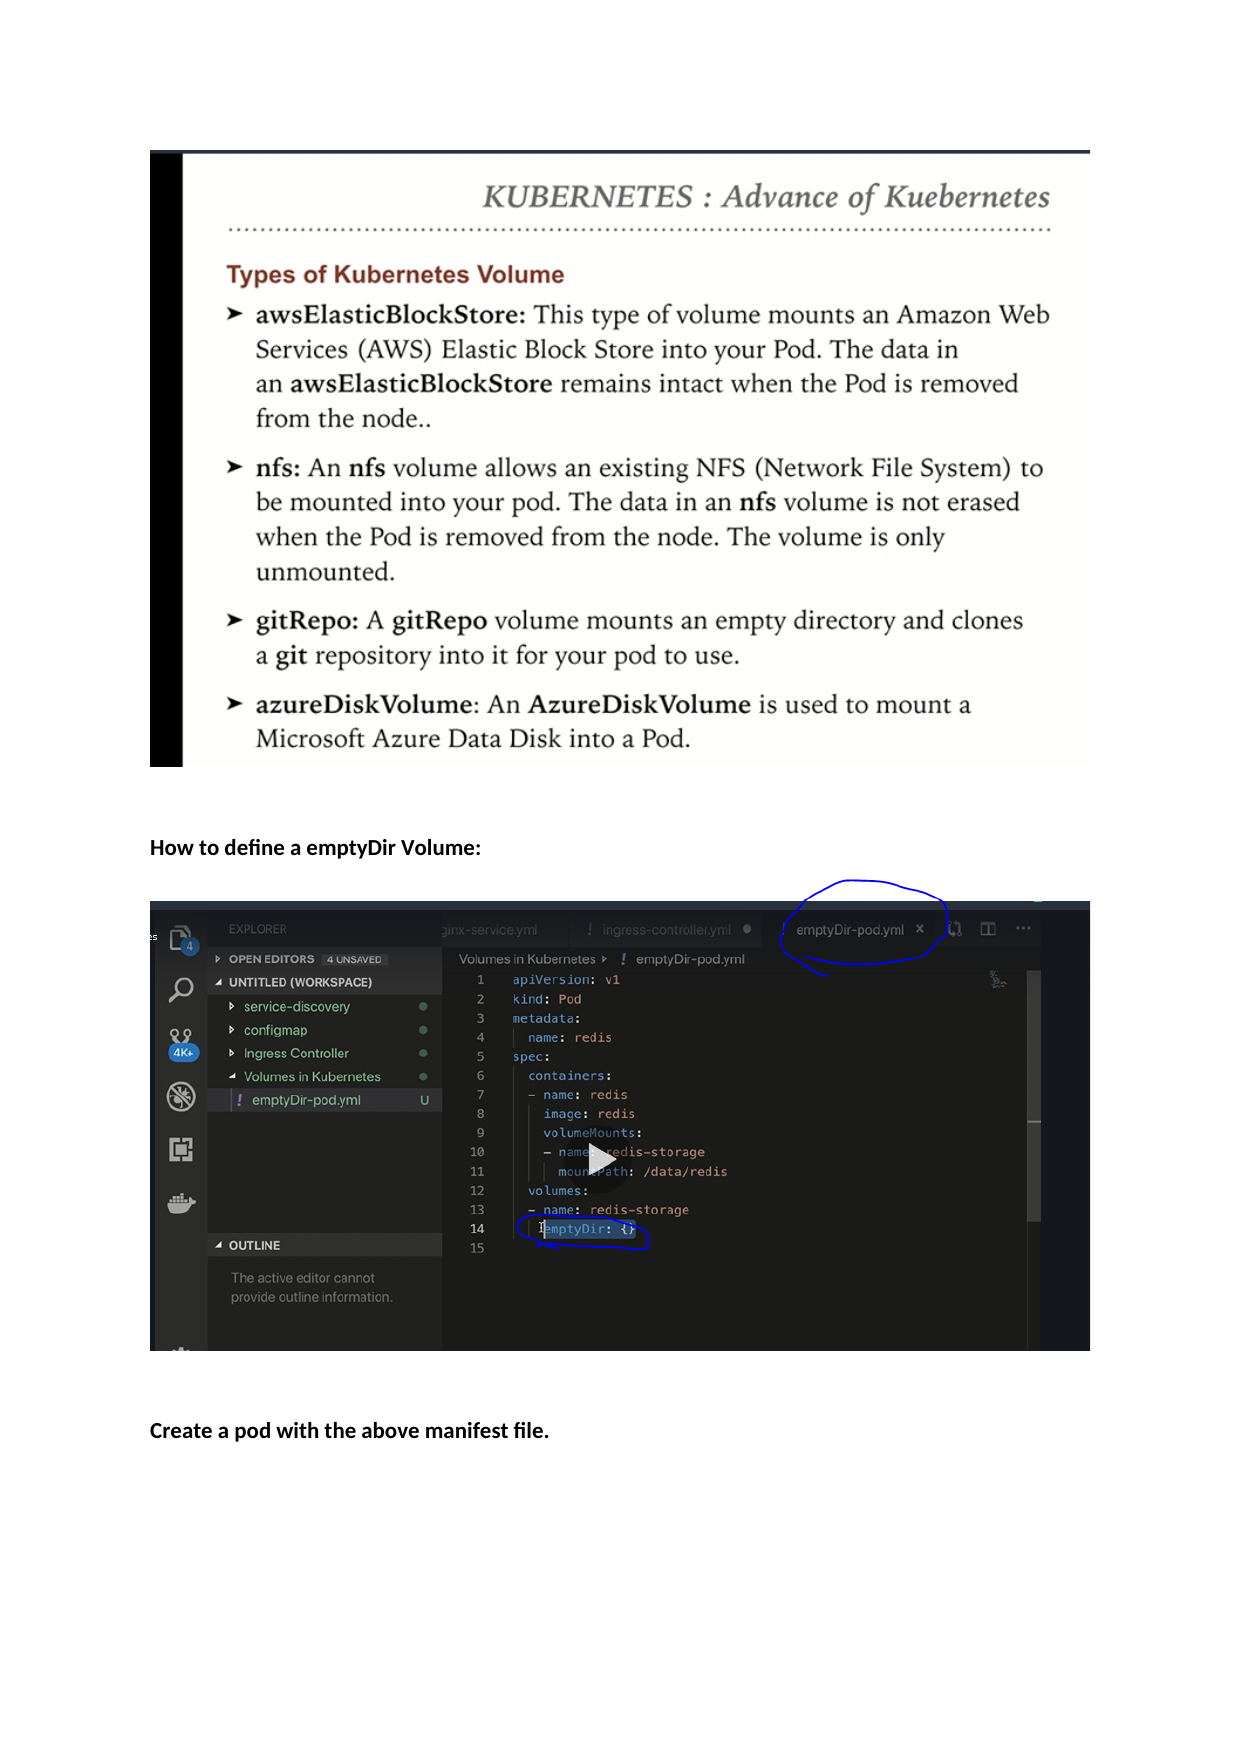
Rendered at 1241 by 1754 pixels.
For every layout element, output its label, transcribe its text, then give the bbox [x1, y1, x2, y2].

text Create a pod with the above manifest file. [150, 1416, 1090, 1444]
text How to define a emptyDir Volume: [150, 833, 1090, 861]
picture [150, 879, 1091, 1351]
picture [150, 150, 1091, 767]
